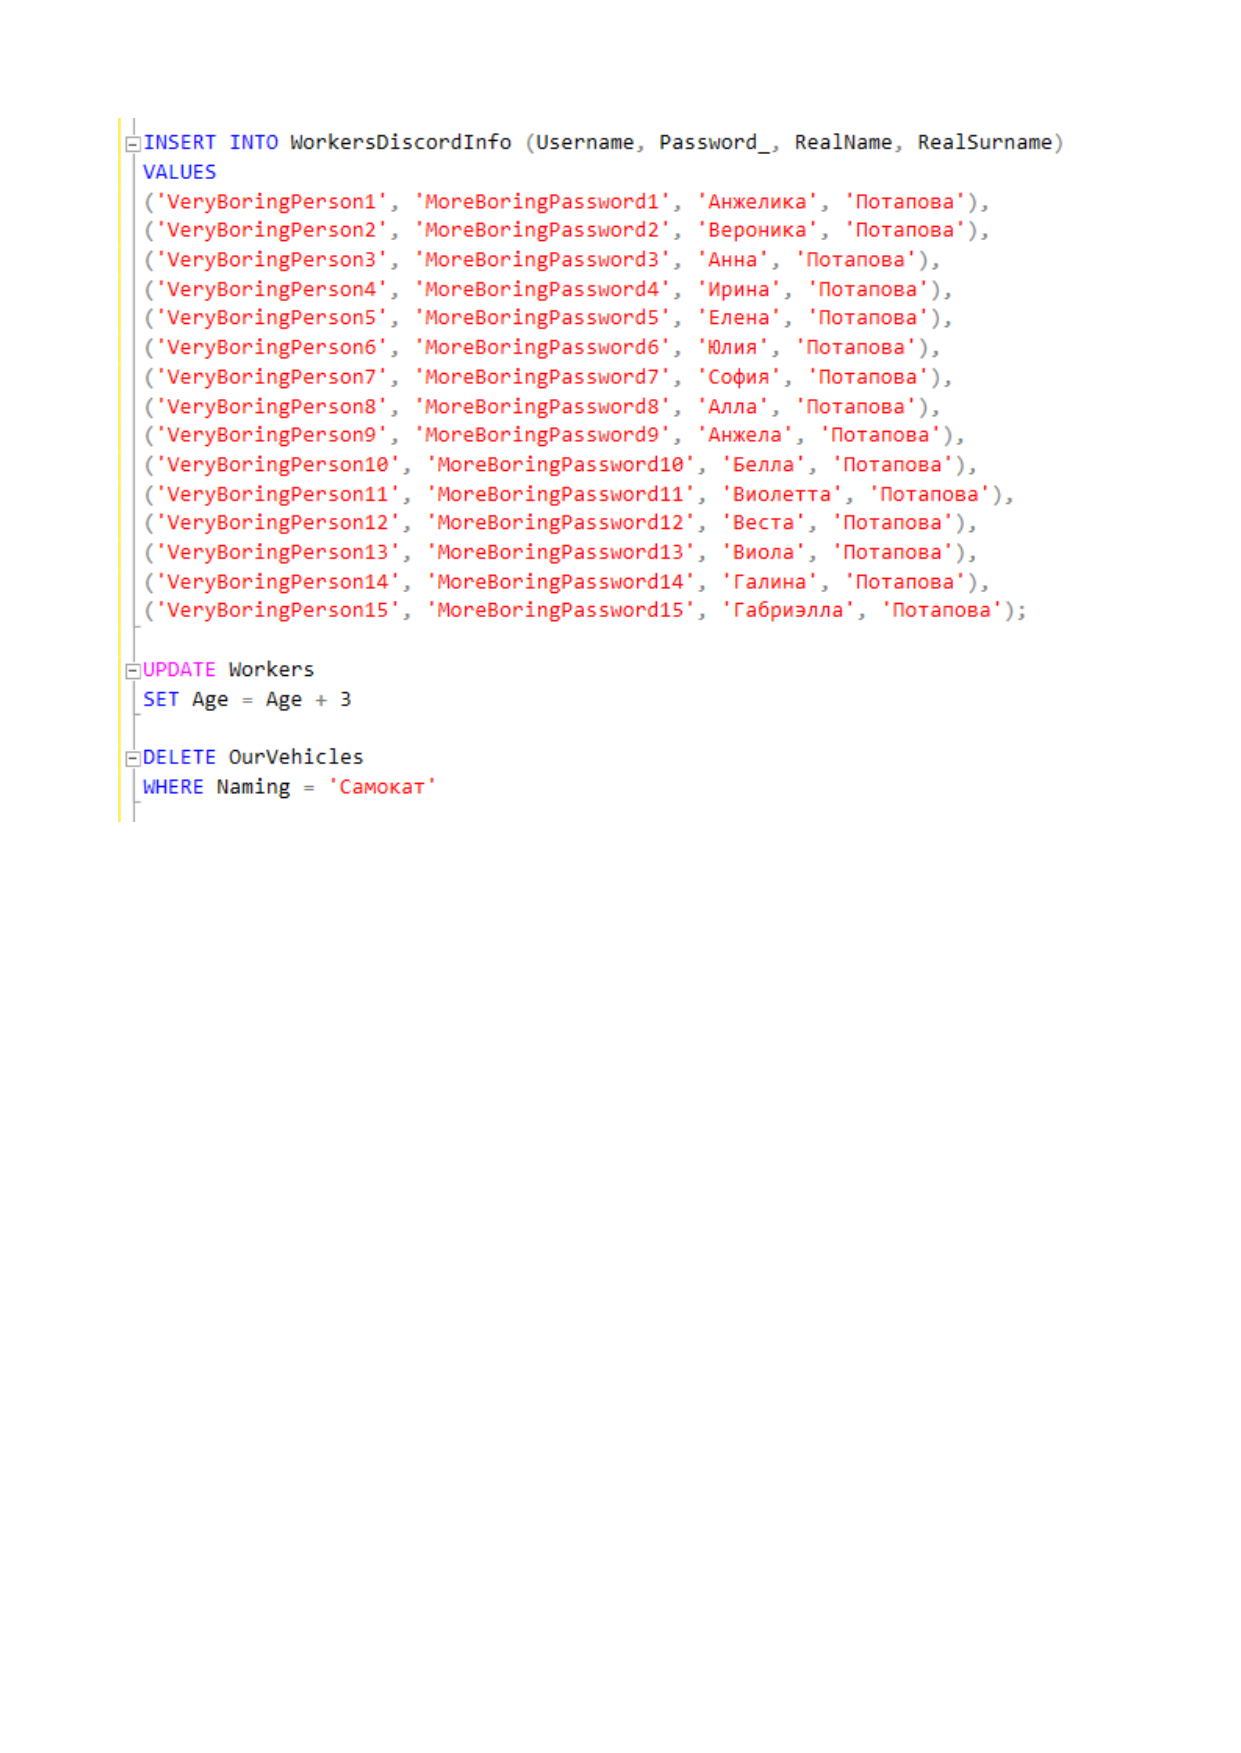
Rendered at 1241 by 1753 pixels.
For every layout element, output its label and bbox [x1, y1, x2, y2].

picture [118, 118, 1086, 822]
